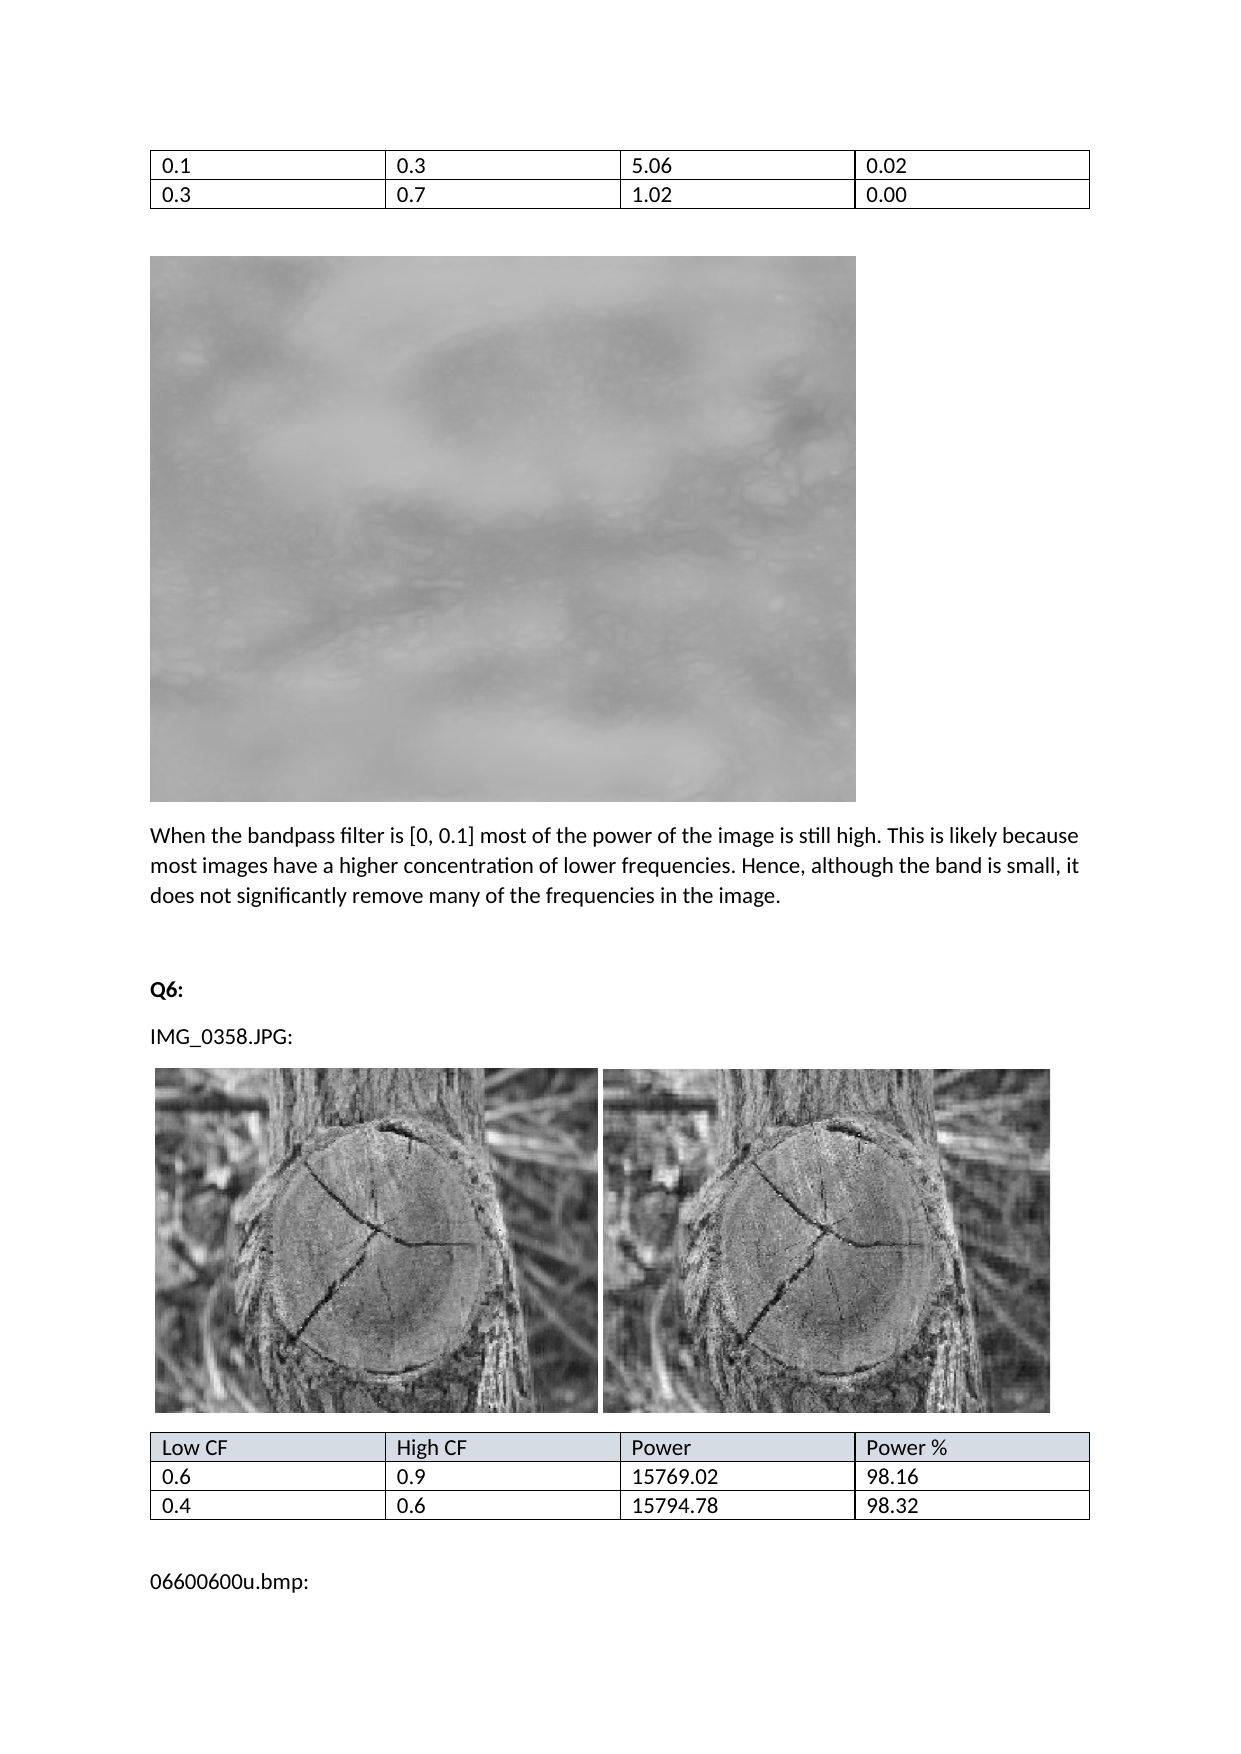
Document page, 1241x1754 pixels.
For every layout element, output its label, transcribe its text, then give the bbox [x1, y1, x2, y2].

table_header Power [621, 1433, 854, 1461]
table_cell 98.16 [856, 1462, 1089, 1490]
text Q6: [150, 975, 1090, 1003]
table_header Power % [856, 1433, 1089, 1461]
picture [603, 1069, 1050, 1413]
table_cell 0.7 [386, 180, 620, 208]
table_cell 0.6 [151, 1462, 385, 1490]
table_cell 0.3 [386, 151, 620, 179]
table_cell 0.4 [151, 1491, 385, 1519]
table_cell 0.9 [386, 1462, 620, 1490]
table_cell 0.02 [856, 151, 1089, 179]
table_cell 98.32 [856, 1491, 1089, 1519]
table_cell 0.00 [856, 180, 1089, 208]
table_cell 0.1 [151, 151, 385, 179]
table_cell 0.6 [386, 1491, 620, 1519]
table_header Low CF [151, 1433, 385, 1461]
table_header High CF [386, 1433, 620, 1461]
picture [150, 256, 856, 802]
text 06600600u.bmp: [150, 1567, 1090, 1595]
table_cell 1.02 [621, 180, 854, 208]
picture [155, 1068, 598, 1413]
table_cell 15794.78 [621, 1491, 854, 1519]
text When the bandpass filter is [0, 0.1] most of the power of the image is still high. This is likely because most images have a higher concentration of lower frequencies. Hence, although the band is small, it does not significantly remove many of the frequencies in the image. [150, 821, 1090, 909]
table_cell 5.06 [621, 151, 854, 179]
table_cell 0.3 [151, 180, 385, 208]
text IMG_0358.JPG: [150, 1022, 1090, 1050]
table_cell 15769.02 [621, 1462, 854, 1490]
